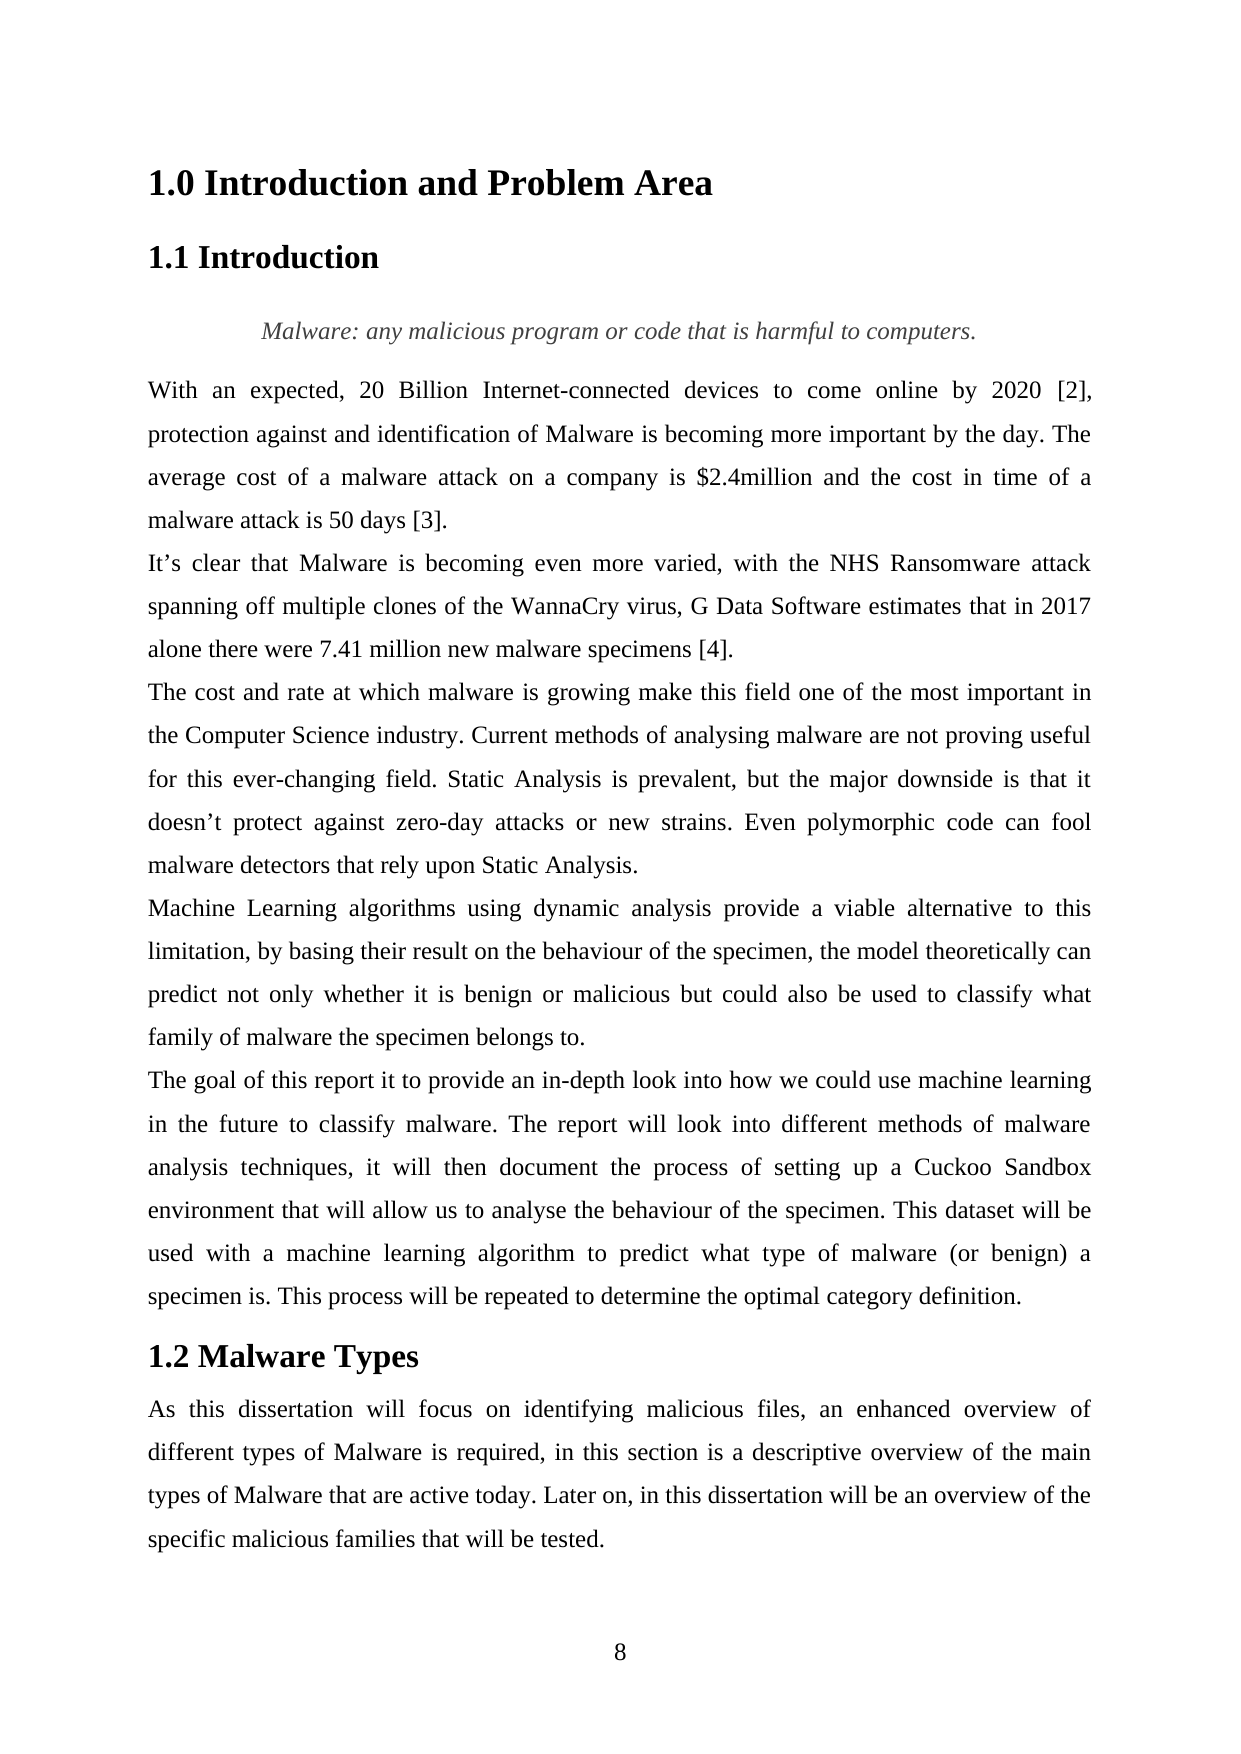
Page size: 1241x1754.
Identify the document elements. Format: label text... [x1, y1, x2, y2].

text Malware: any malicious program or code that is harmful to computers. [238, 316, 1002, 344]
subtitle 1.0 Introduction and Problem Area [148, 160, 1092, 203]
text As this dissertation will focus on identifying malicious files, an enhanced overview of different types of Malware is required, in this section is a descriptive overview of the main types of Malware that are active today. Later on, in this dissertation will be an overview of the specific malicious families that will be tested. [148, 1394, 1092, 1552]
text The goal of this report it to provide an in-depth look into how we could use machine learning in the future to classify malware. The report will look into different methods of malware analysis techniques, it will then document the process of setting up a Cuckoo Sandbox environment that will allow us to analyse the behaviour of the specimen. This dataset will be used with a machine learning algorithm to predict what type of malware (or benign) a specimen is. This process will be repeated to determine the optimal category definition. [148, 1066, 1092, 1310]
subtitle 1.2 Malware Types [148, 1337, 1092, 1375]
subtitle 1.1 Introduction [148, 237, 1092, 276]
text With an expected, 20 Billion Internet-connected devices to come online by 2020 , protection against and identification of Malware is becoming more important by the day. The average cost of a malware attack on a company is $2.4million and the cost in time of a malware attack is 50 days . [148, 376, 1092, 534]
text The cost and rate at which malware is growing make this field one of the most important in the Computer Science industry. Current methods of analysing malware are not proving useful for this ever-changing field. Static Analysis is prevalent, but the major downside is that it doesn’t protect against zero-day attacks or new strains. Even polymorphic code can fool malware detectors that rely upon Static Analysis. [148, 677, 1092, 879]
text Machine Learning algorithms using dynamic analysis provide a viable alternative to this limitation, by basing their result on the behaviour of the specimen, the model theoretically can predict not only whether it is benign or malicious but could also be used to classify what family of malware the specimen belongs to. [148, 893, 1092, 1051]
text It’s clear that Malware is becoming even more varied, with the NHS Ransomware attack spanning off multiple clones of the WannaCry virus, G Data Software estimates that in 2017 alone there were 7.41 million new malware specimens . [148, 548, 1092, 663]
